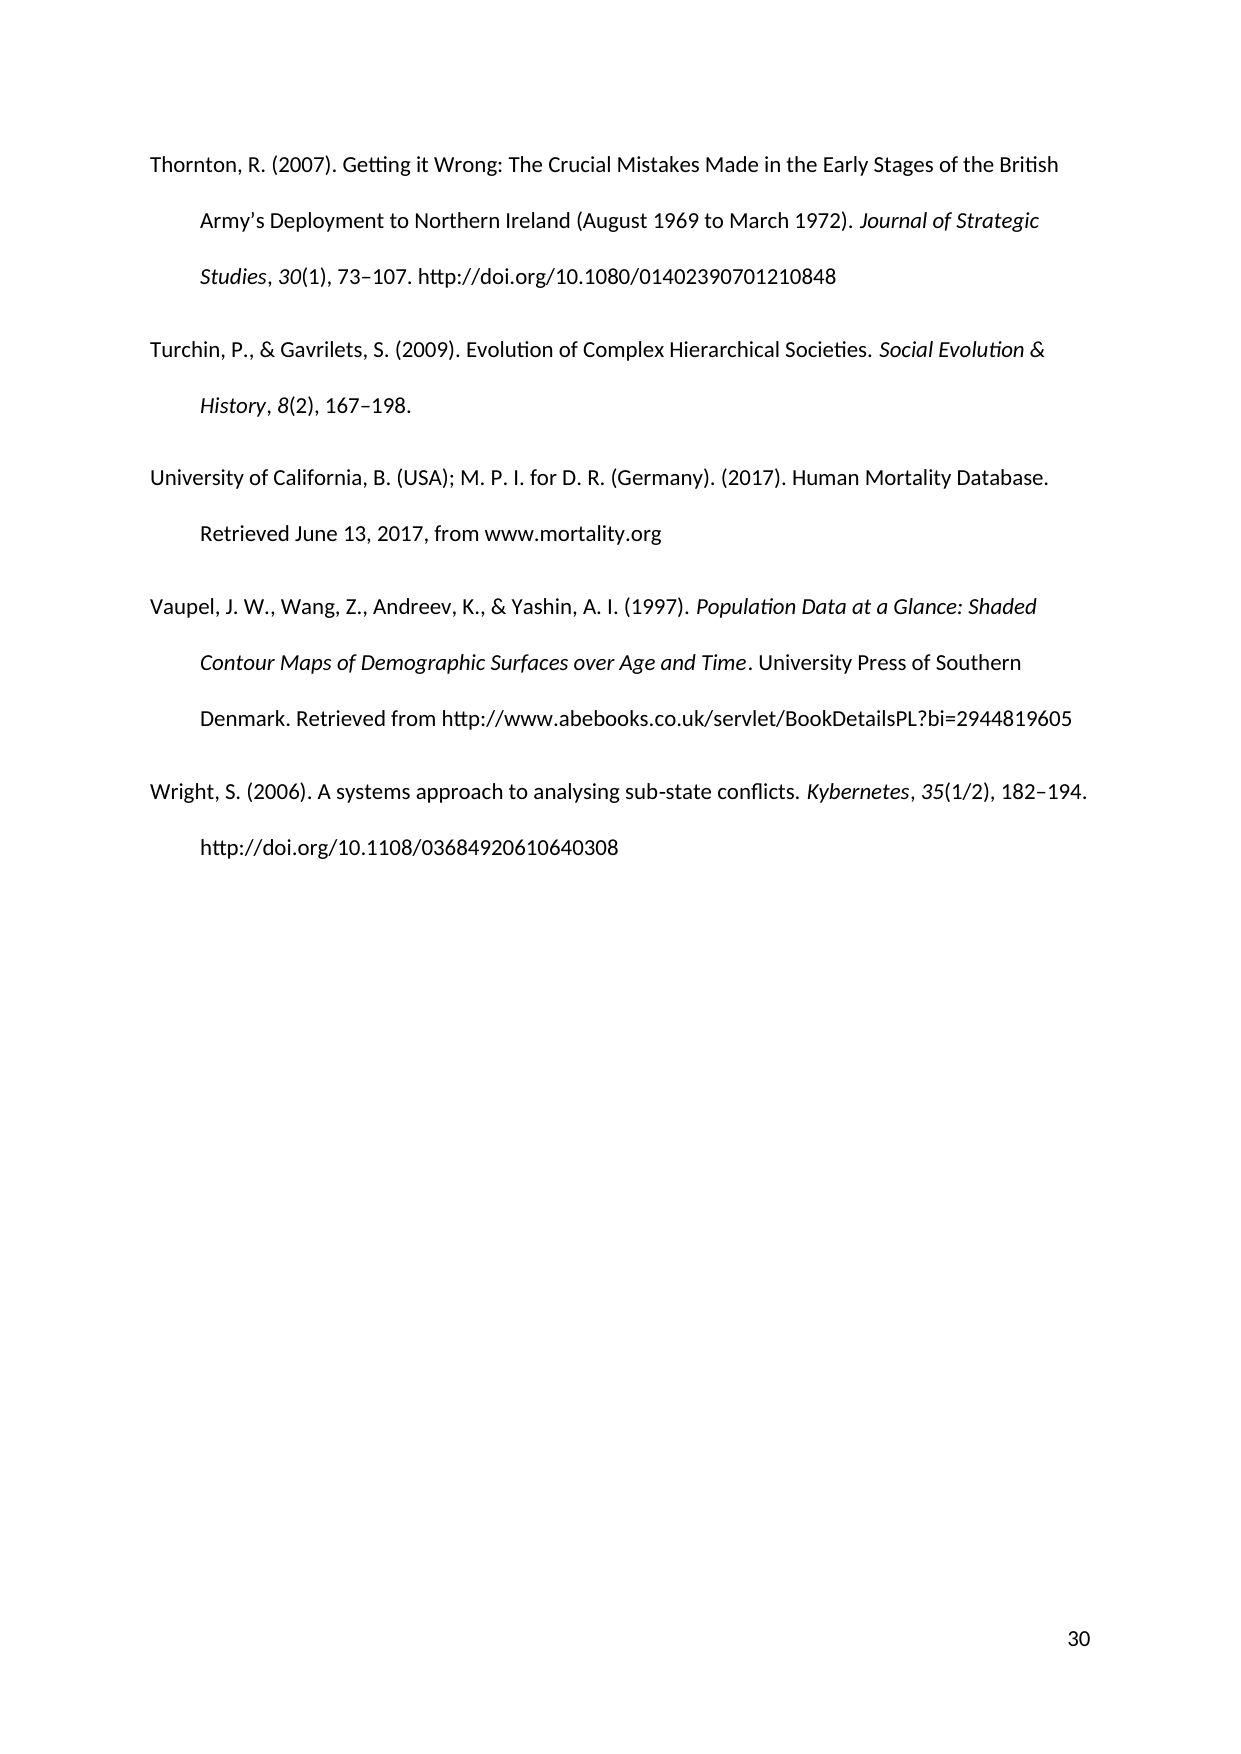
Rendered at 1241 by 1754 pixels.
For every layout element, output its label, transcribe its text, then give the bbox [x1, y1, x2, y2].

text Turchin, P., & Gavrilets, S. (2009). Evolution of Complex Hierarchical Societies. Social Evolution & History, 8(2), 167–198. [150, 335, 1090, 419]
text Vaupel, J. W., Wang, Z., Andreev, K., & Yashin, A. I. (1997). Population Data at a Glance: Shaded Contour Maps of Demographic Surfaces over Age and Time. University Press of Southern Denmark. Retrieved from http://www.abebooks.co.uk/servlet/BookDetailsPL?bi=2944819605 [150, 592, 1090, 732]
text Thornton, R. (2007). Getting it Wrong: The Crucial Mistakes Made in the Early Stages of the British Army’s Deployment to Northern Ireland (August 1969 to March 1972). Journal of Strategic Studies, 30(1), 73–107. http://doi.org/10.1080/01402390701210848 [150, 150, 1090, 290]
text Wright, S. (2006). A systems approach to analysing sub‐state conflicts. Kybernetes, 35(1/2), 182–194. http://doi.org/10.1108/03684920610640308 [150, 777, 1090, 861]
text University of California, B. (USA); M. P. I. for D. R. (Germany). (2017). Human Mortality Database. Retrieved June 13, 2017, from www.mortality.org [150, 463, 1090, 548]
